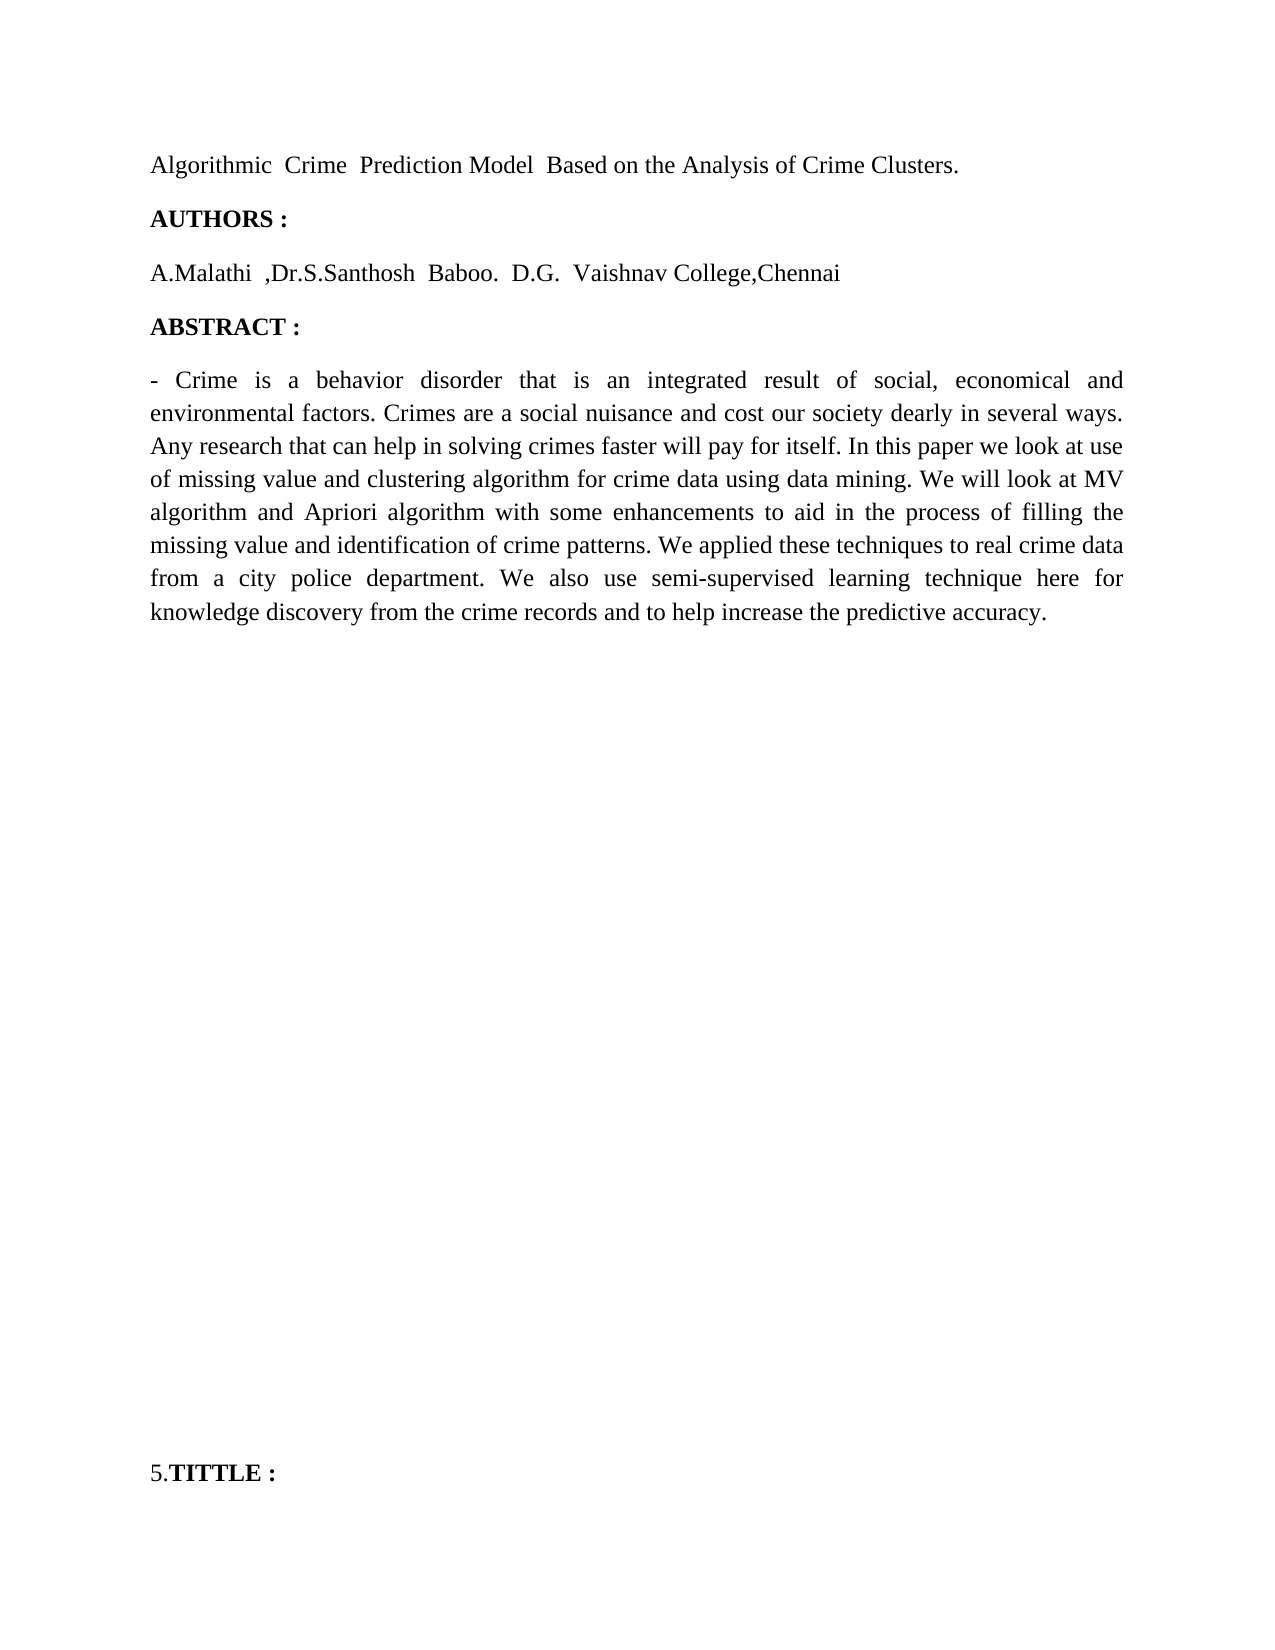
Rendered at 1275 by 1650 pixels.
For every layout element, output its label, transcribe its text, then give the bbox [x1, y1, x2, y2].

text - Crime is a behavior disorder that is an integrated result of social, economical and environmental factors. Crimes are a social nuisance and cost our society dearly in several ways. Any research that can help in solving crimes faster will pay for itself. In this paper we look at use of missing value and clustering algorithm for crime data using data mining. We will look at MV algorithm and Apriori algorithm with some enhancements to aid in the process of filling the missing value and identification of crime patterns. We applied these techniques to real crime data from a city police department. We also use semi-supervised learning technique here for knowledge discovery from the crime records and to help increase the predictive accuracy. [150, 365, 1125, 625]
text A.Malathi ,Dr.S.Santhosh Baboo. D.G. Vaishnav College,Chennai [150, 258, 1125, 286]
text ABSTRACT : [150, 312, 1125, 340]
text AUTHORS : [150, 204, 1125, 233]
text 5.TITTLE : [150, 1458, 1125, 1487]
text Algorithmic Crime Prediction Model Based on the Analysis of Crime Clusters. [150, 150, 1125, 179]
